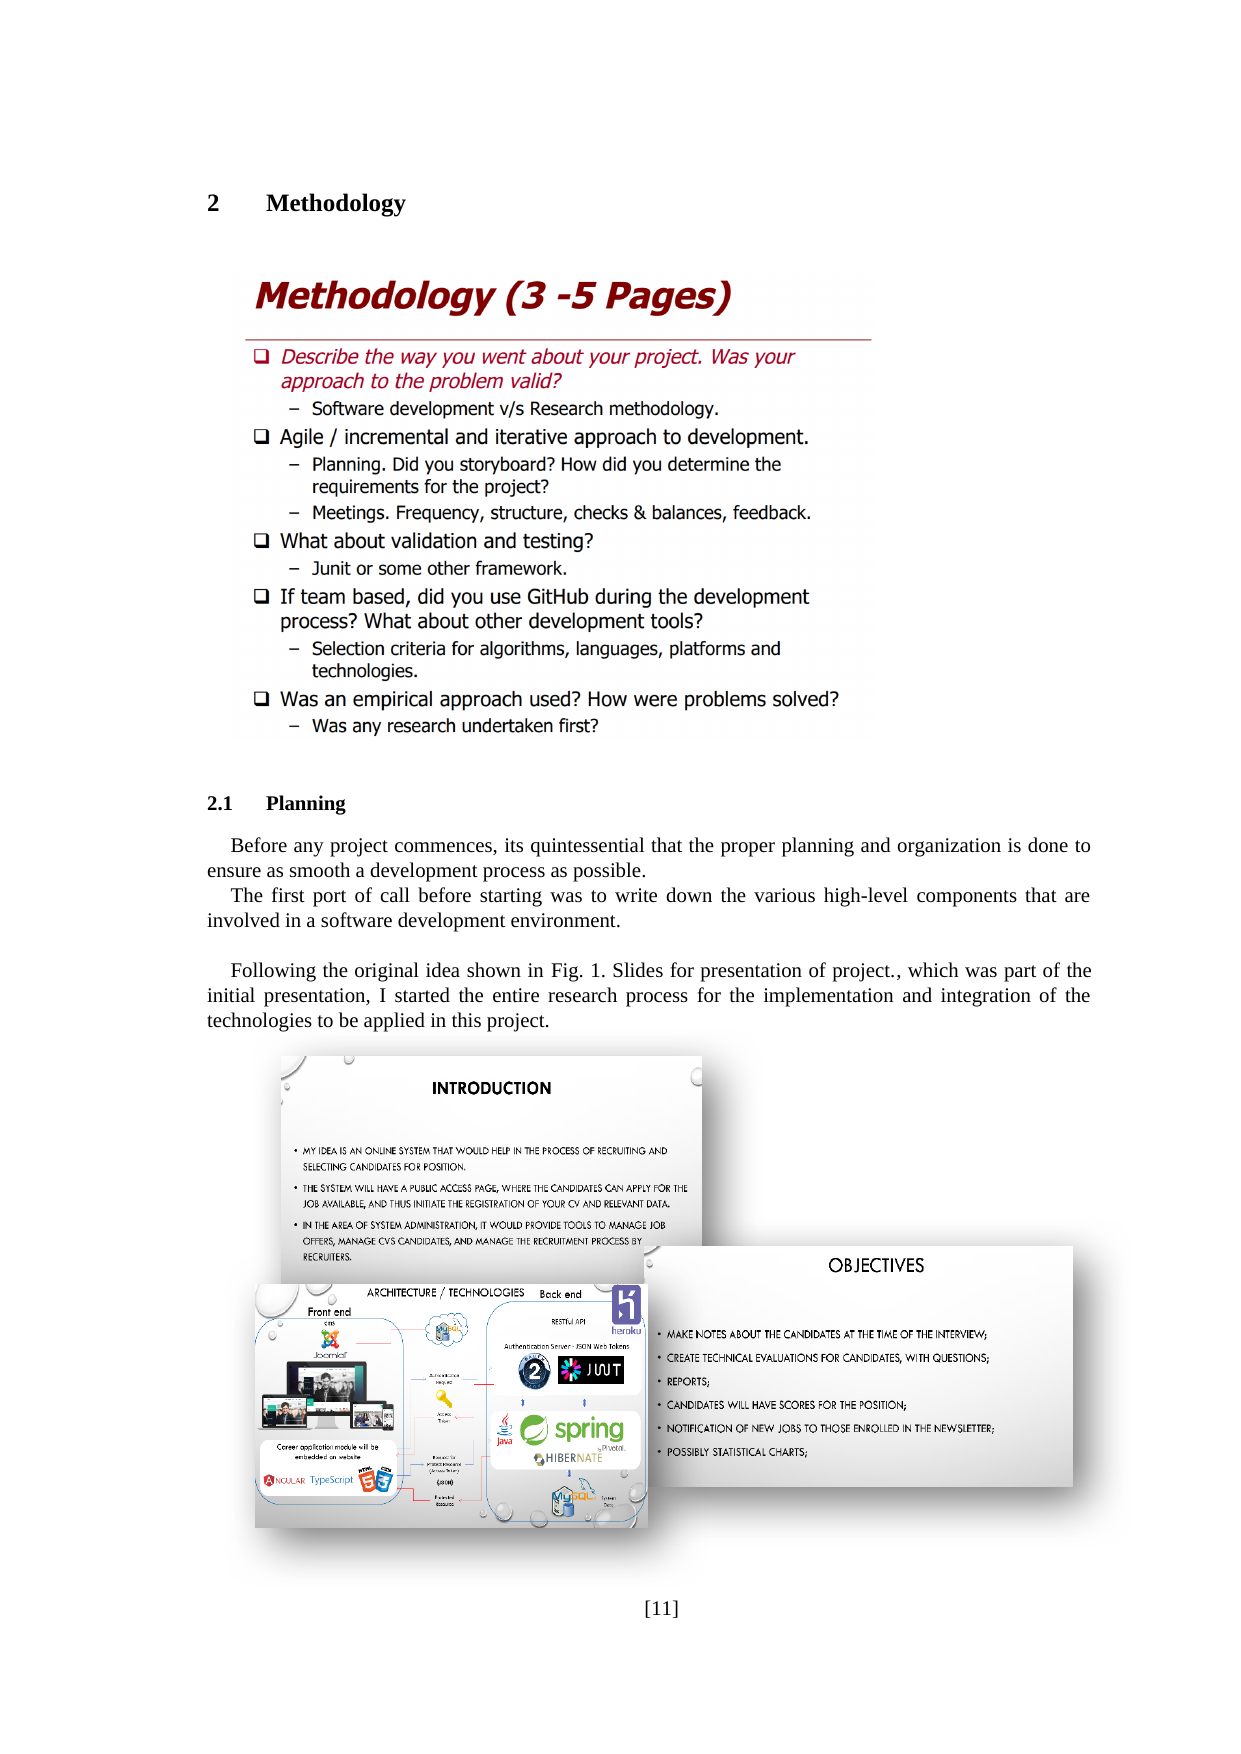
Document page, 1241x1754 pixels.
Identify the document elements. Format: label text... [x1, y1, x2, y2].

text Following the original idea shown in Fig. 2. Slides for presentation of project., which was part of the initial presentation, I started the entire research process for the implementation and integration of the technologies to be applied in this project. [207, 957, 1092, 1032]
picture [255, 1056, 1073, 1528]
text The first port of call before starting was to write down the various high-level components that are involved in a software development environment. [207, 882, 1092, 932]
subtitle Methodology [207, 185, 1092, 216]
subtitle Planning [207, 790, 1092, 815]
picture [230, 266, 875, 741]
text Before any project commences, its quintessential that the proper planning and organization is done to ensure as smooth a development process as possible. [207, 832, 1092, 882]
